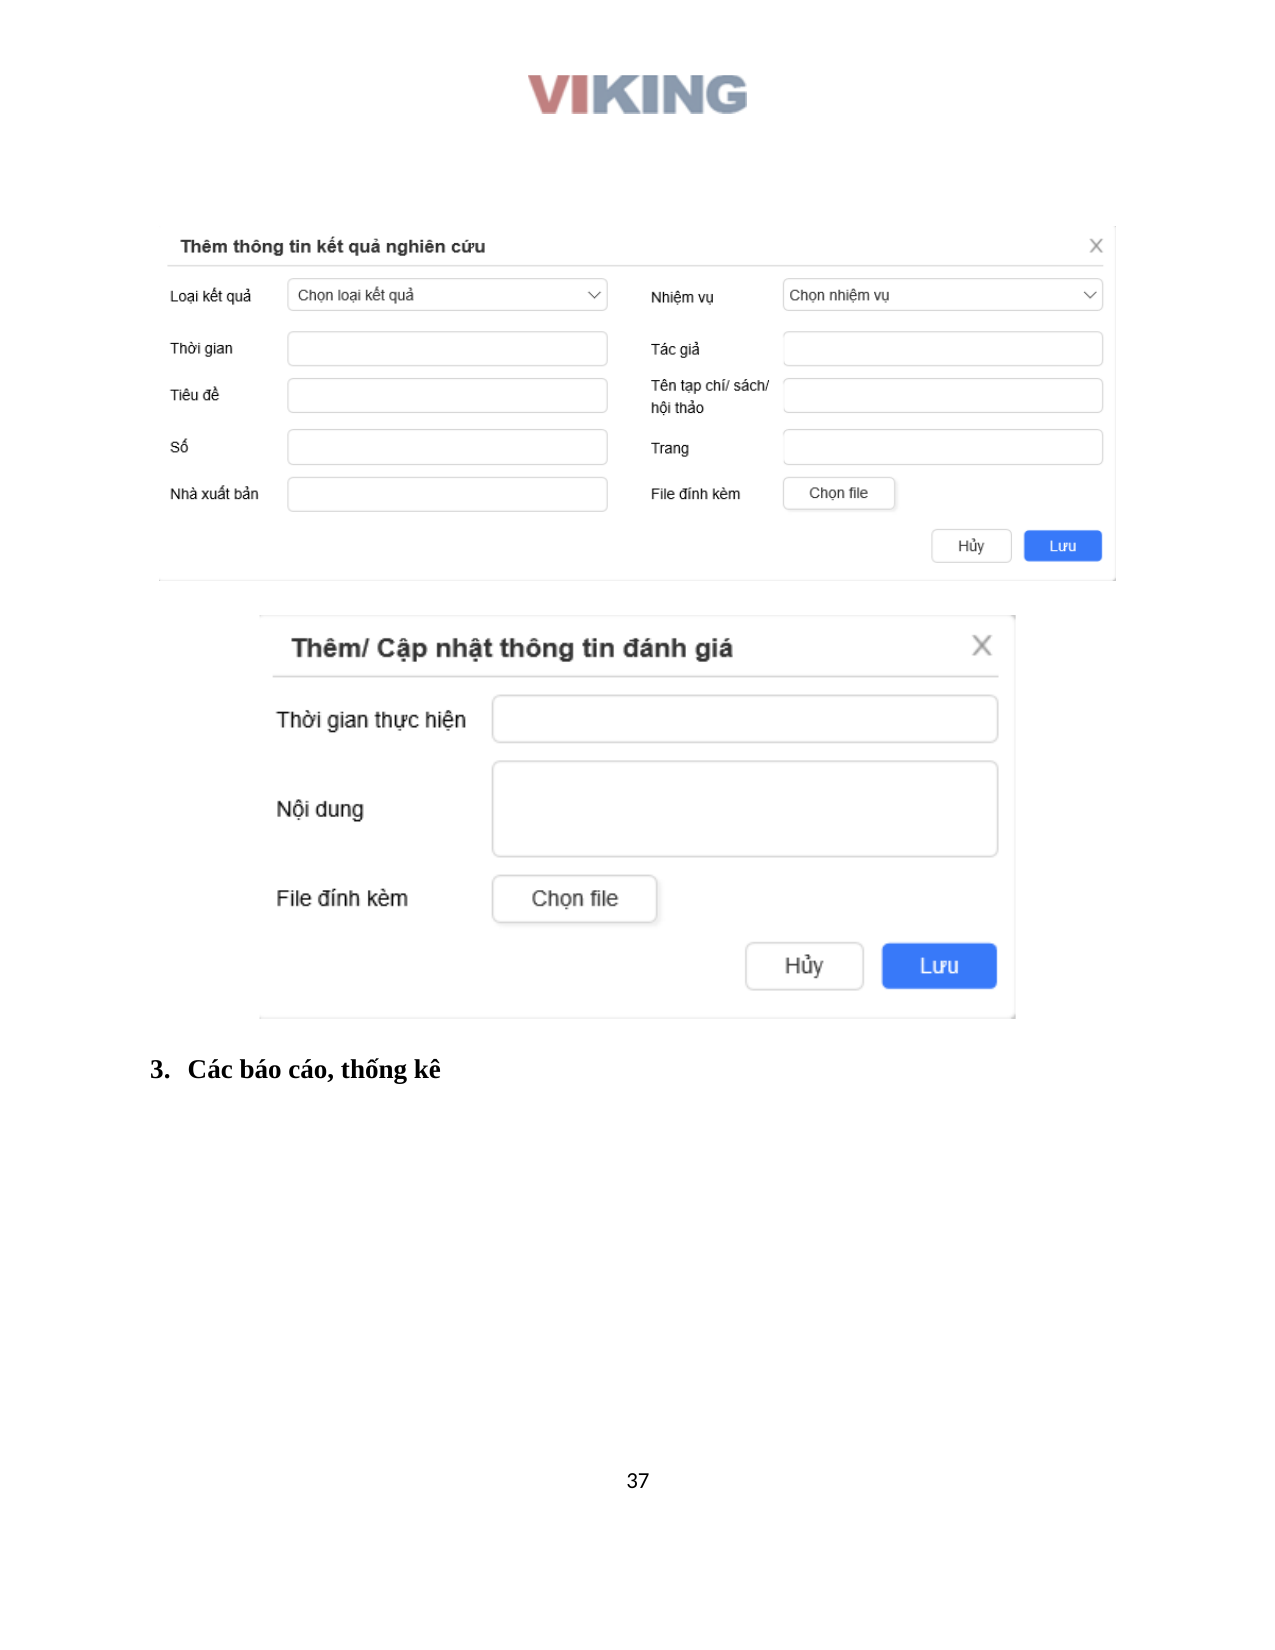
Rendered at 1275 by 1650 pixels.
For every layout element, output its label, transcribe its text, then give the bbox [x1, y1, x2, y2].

list Các báo cáo, thống kê [150, 1053, 1125, 1084]
picture [259, 615, 1016, 1019]
picture [159, 226, 1116, 581]
picture [528, 75, 747, 114]
